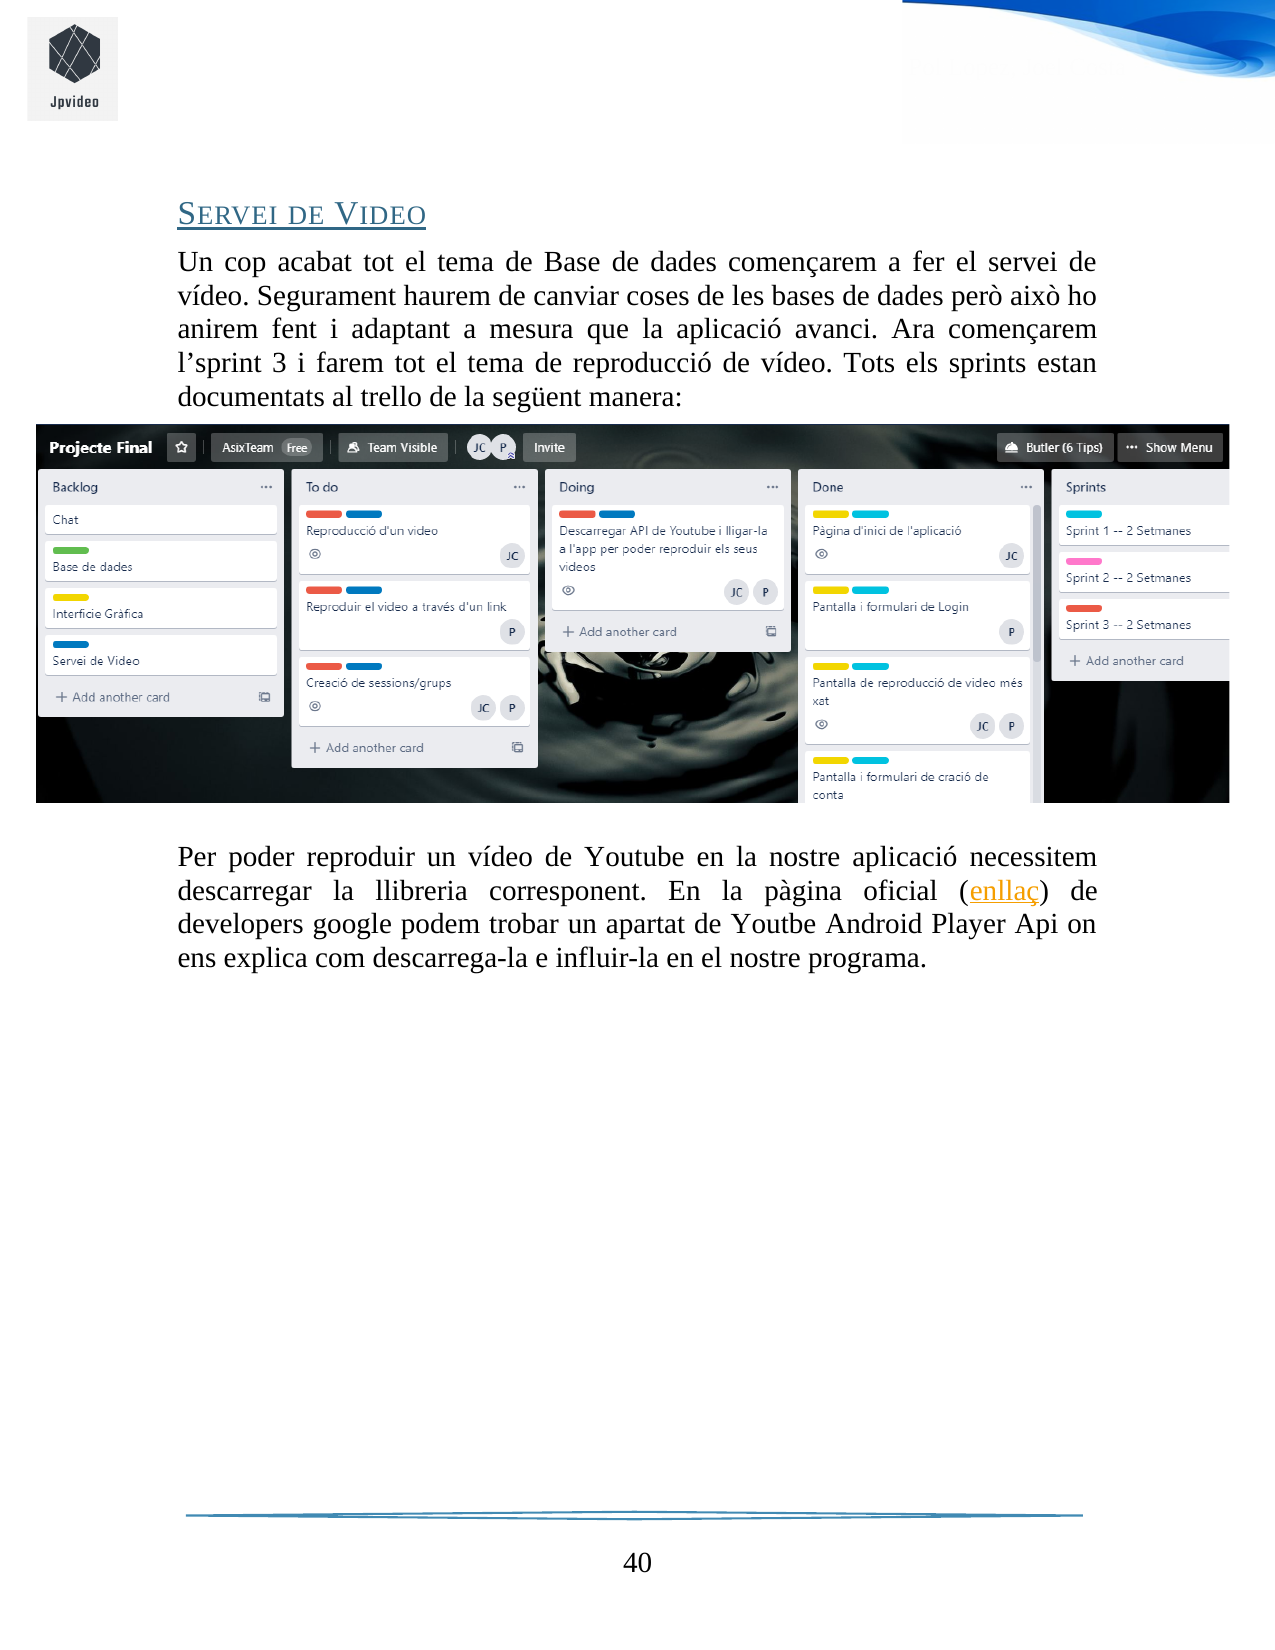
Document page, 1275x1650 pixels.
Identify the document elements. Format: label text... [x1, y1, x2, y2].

picture [36, 424, 1230, 803]
title Servei de Video [177, 194, 1098, 232]
text Un cop acabat tot el tema de Base de dades començarem a fer el servei de vídeo. Segurament haurem de canviar coses de les bases de dades però això ho anirem fent i adaptant a mesura que la aplicació avanci. Ara començarem l’sprint 3 i farem tot el tema de reproducció de vídeo. Tots els sprints estan documentats al trello de la següent manera: [177, 244, 1098, 412]
picture [903, 0, 1275, 143]
picture [27, 17, 118, 121]
text Per poder reproduir un vídeo de Youtube en la nostre aplicació necessitem descarregar la llibreria corresponent. En la pàgina oficial (enllaç) de developers google podem trobar un apartat de Youtbe Android Player Api on ens explica com descarrega-la e influir-la en el nostre programa. [177, 803, 1098, 973]
